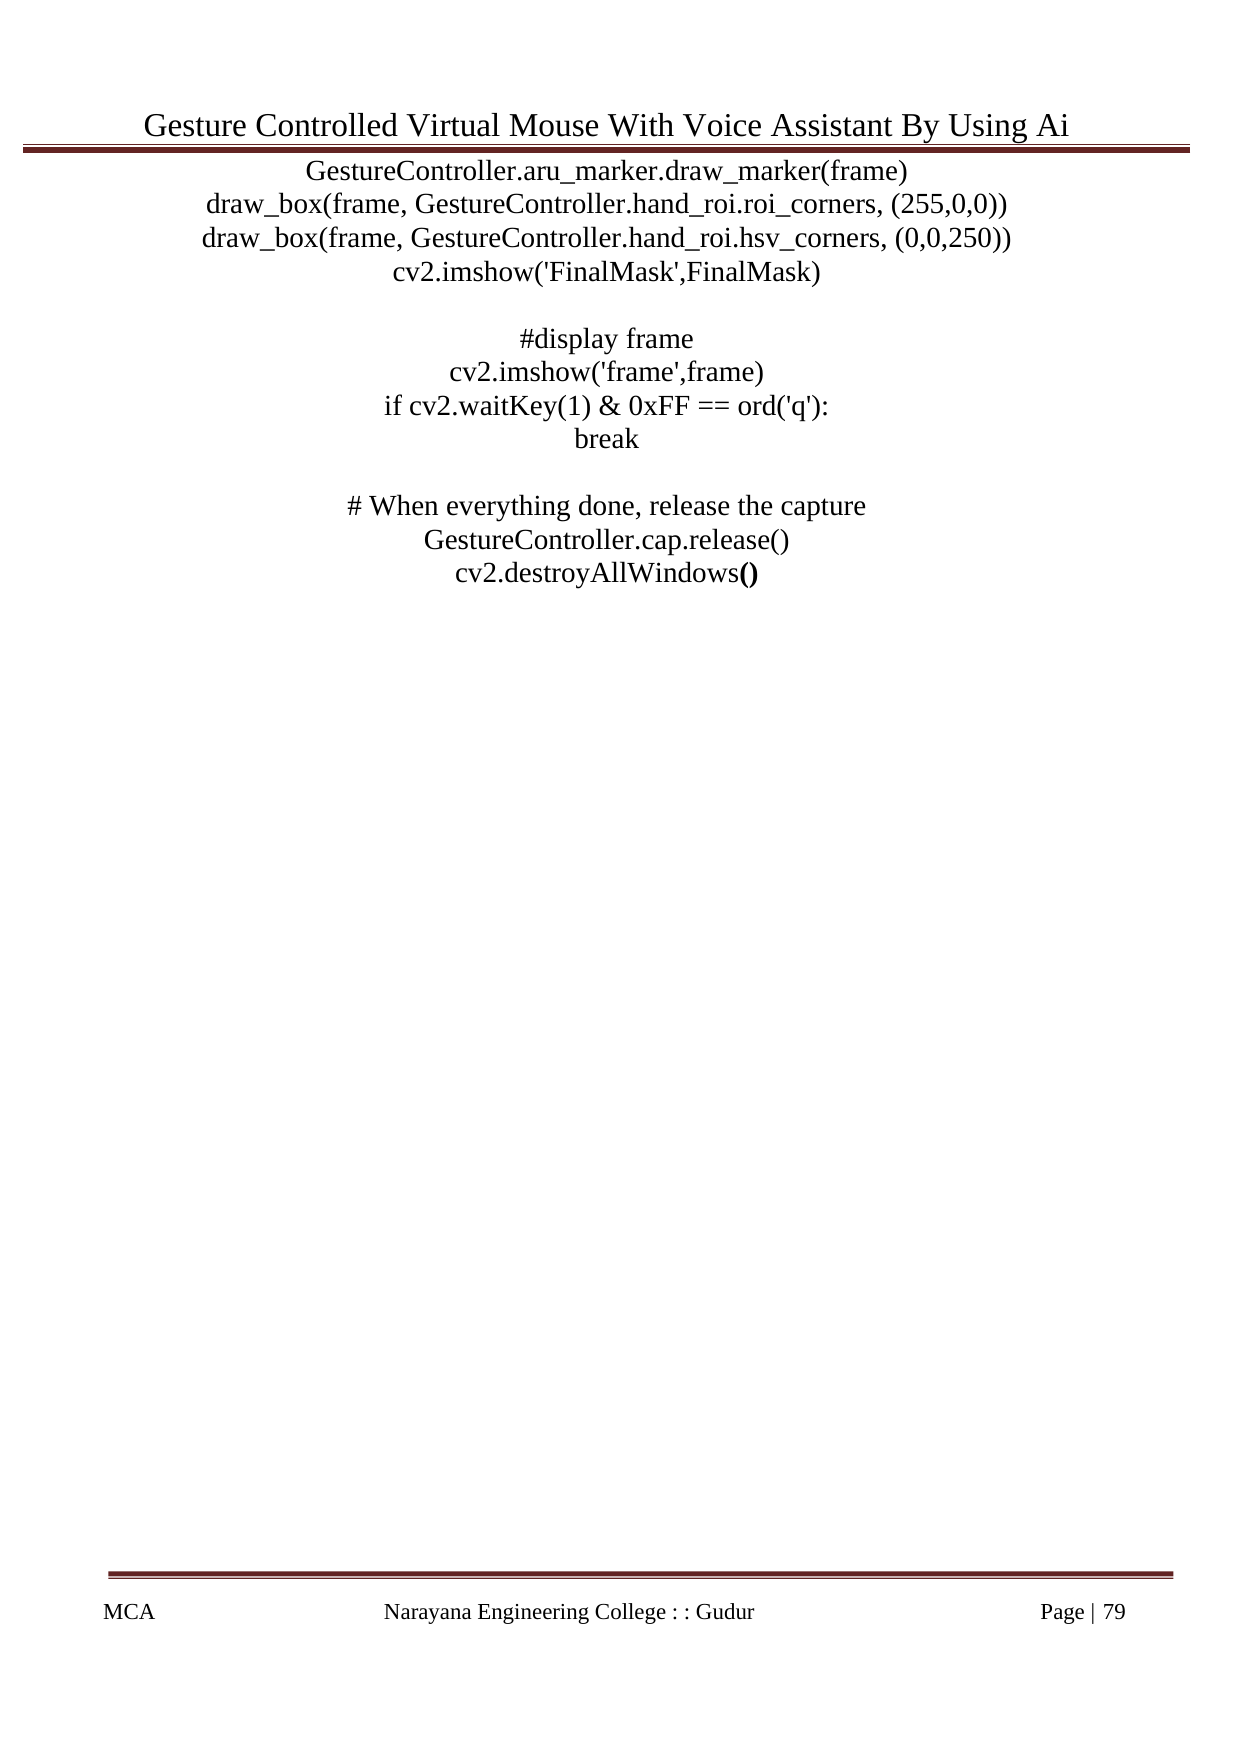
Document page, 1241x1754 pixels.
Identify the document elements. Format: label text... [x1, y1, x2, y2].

text # When everything done, release the capture [23, 488, 1190, 522]
text if cv2.waitKey(1) & 0xFF == ord('q'): [23, 388, 1190, 421]
text break [23, 421, 1190, 455]
text cv2.imshow('frame',frame) [23, 354, 1190, 388]
text #display frame [23, 321, 1190, 354]
text cv2.imshow('FinalMask',FinalMask) [23, 254, 1190, 287]
text GestureController.aru_marker.draw_marker(frame) [23, 153, 1190, 187]
text draw_box(frame, GestureController.hand_roi.hsv_corners, (0,0,250)) [23, 220, 1190, 254]
text GestureController.cap.release() [23, 522, 1190, 556]
text cv2.destroyAllWindows() [23, 556, 1190, 589]
text draw_box(frame, GestureController.hand_roi.roi_corners, (255,0,0)) [23, 187, 1190, 220]
